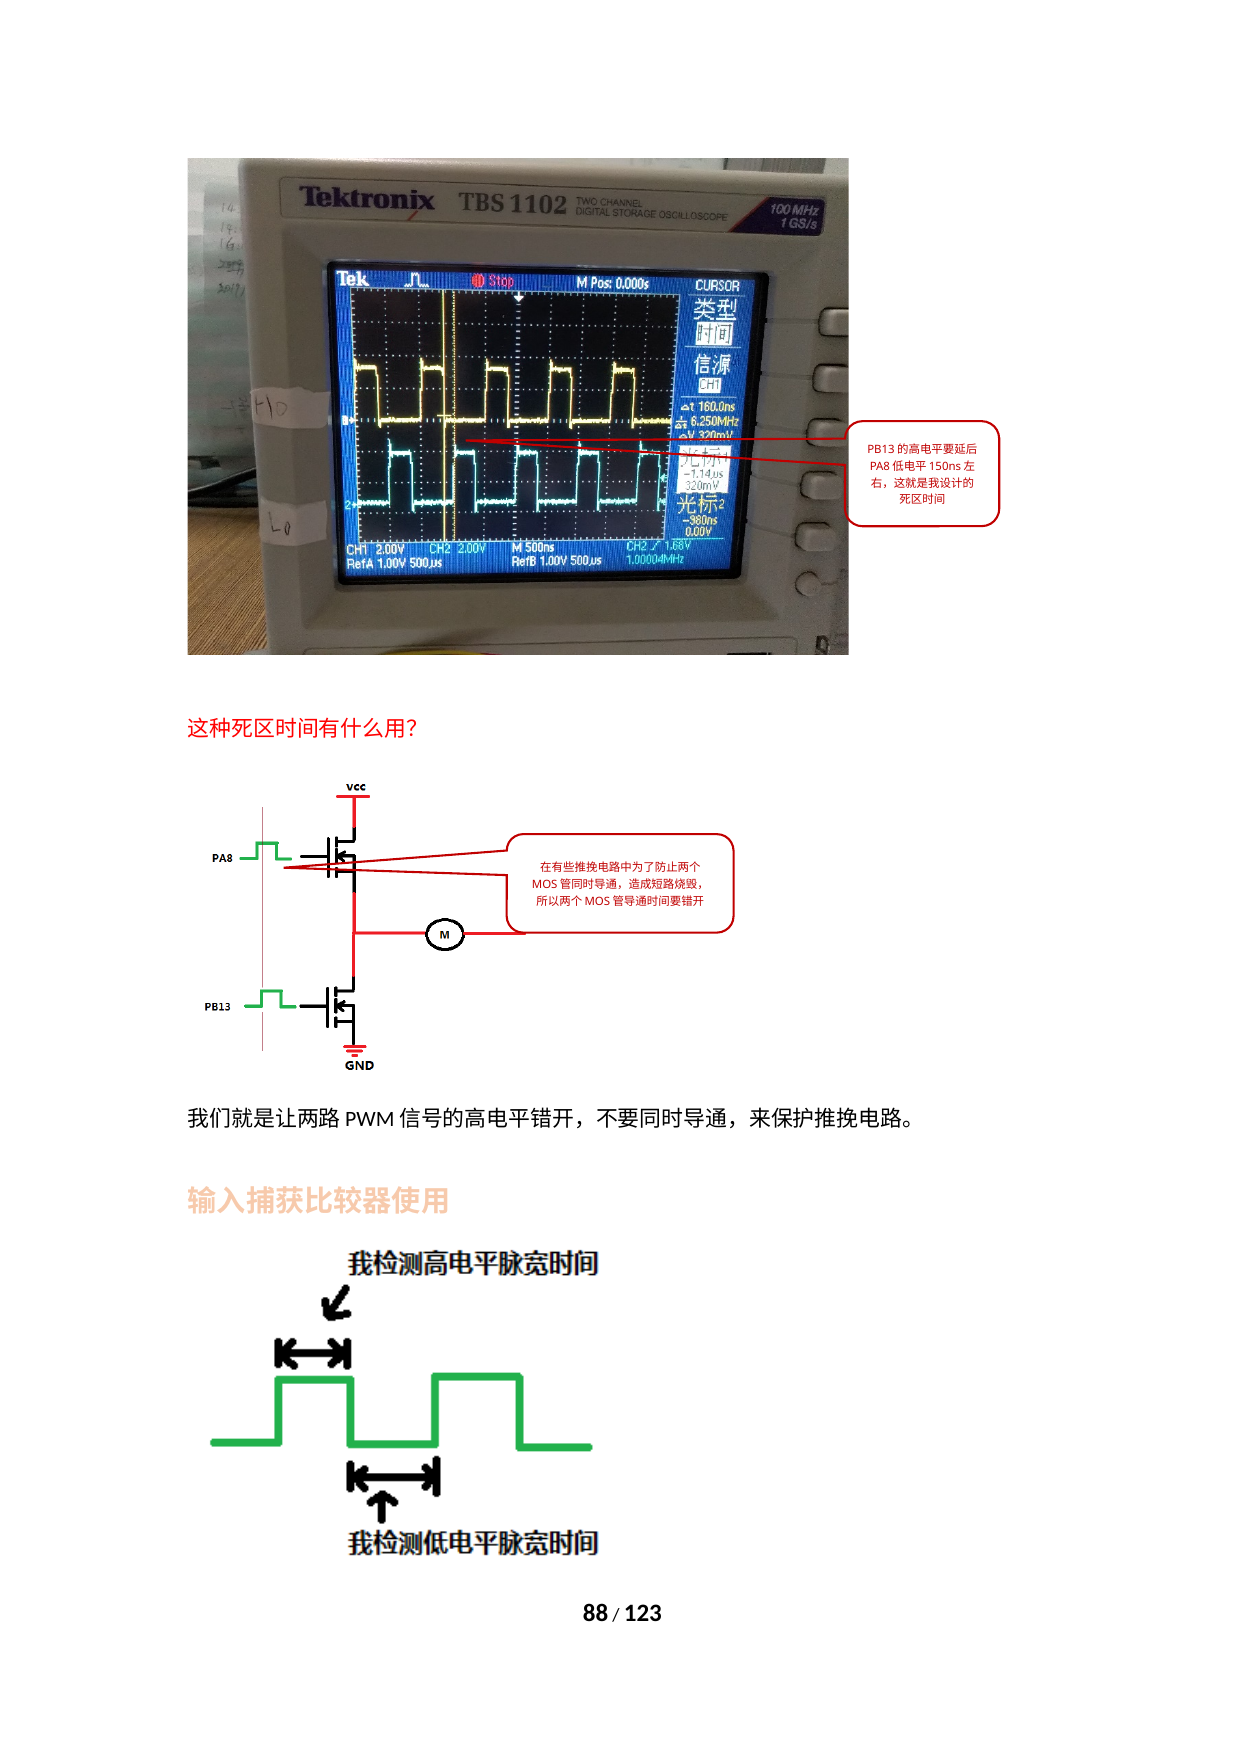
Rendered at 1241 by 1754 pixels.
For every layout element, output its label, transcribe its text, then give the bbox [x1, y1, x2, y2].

text 我们就是让两路PWM信号的高电平错开，不要同时导通，来保护推挽电路。 [187, 1101, 1053, 1133]
text 输入捕获比较器使用 [187, 1166, 1053, 1231]
picture [187, 158, 849, 655]
picture [522, 432, 849, 516]
picture [187, 1231, 671, 1571]
picture [320, 836, 550, 931]
text 这种死区时间有什么用？ [187, 711, 1053, 743]
picture [187, 776, 550, 1077]
